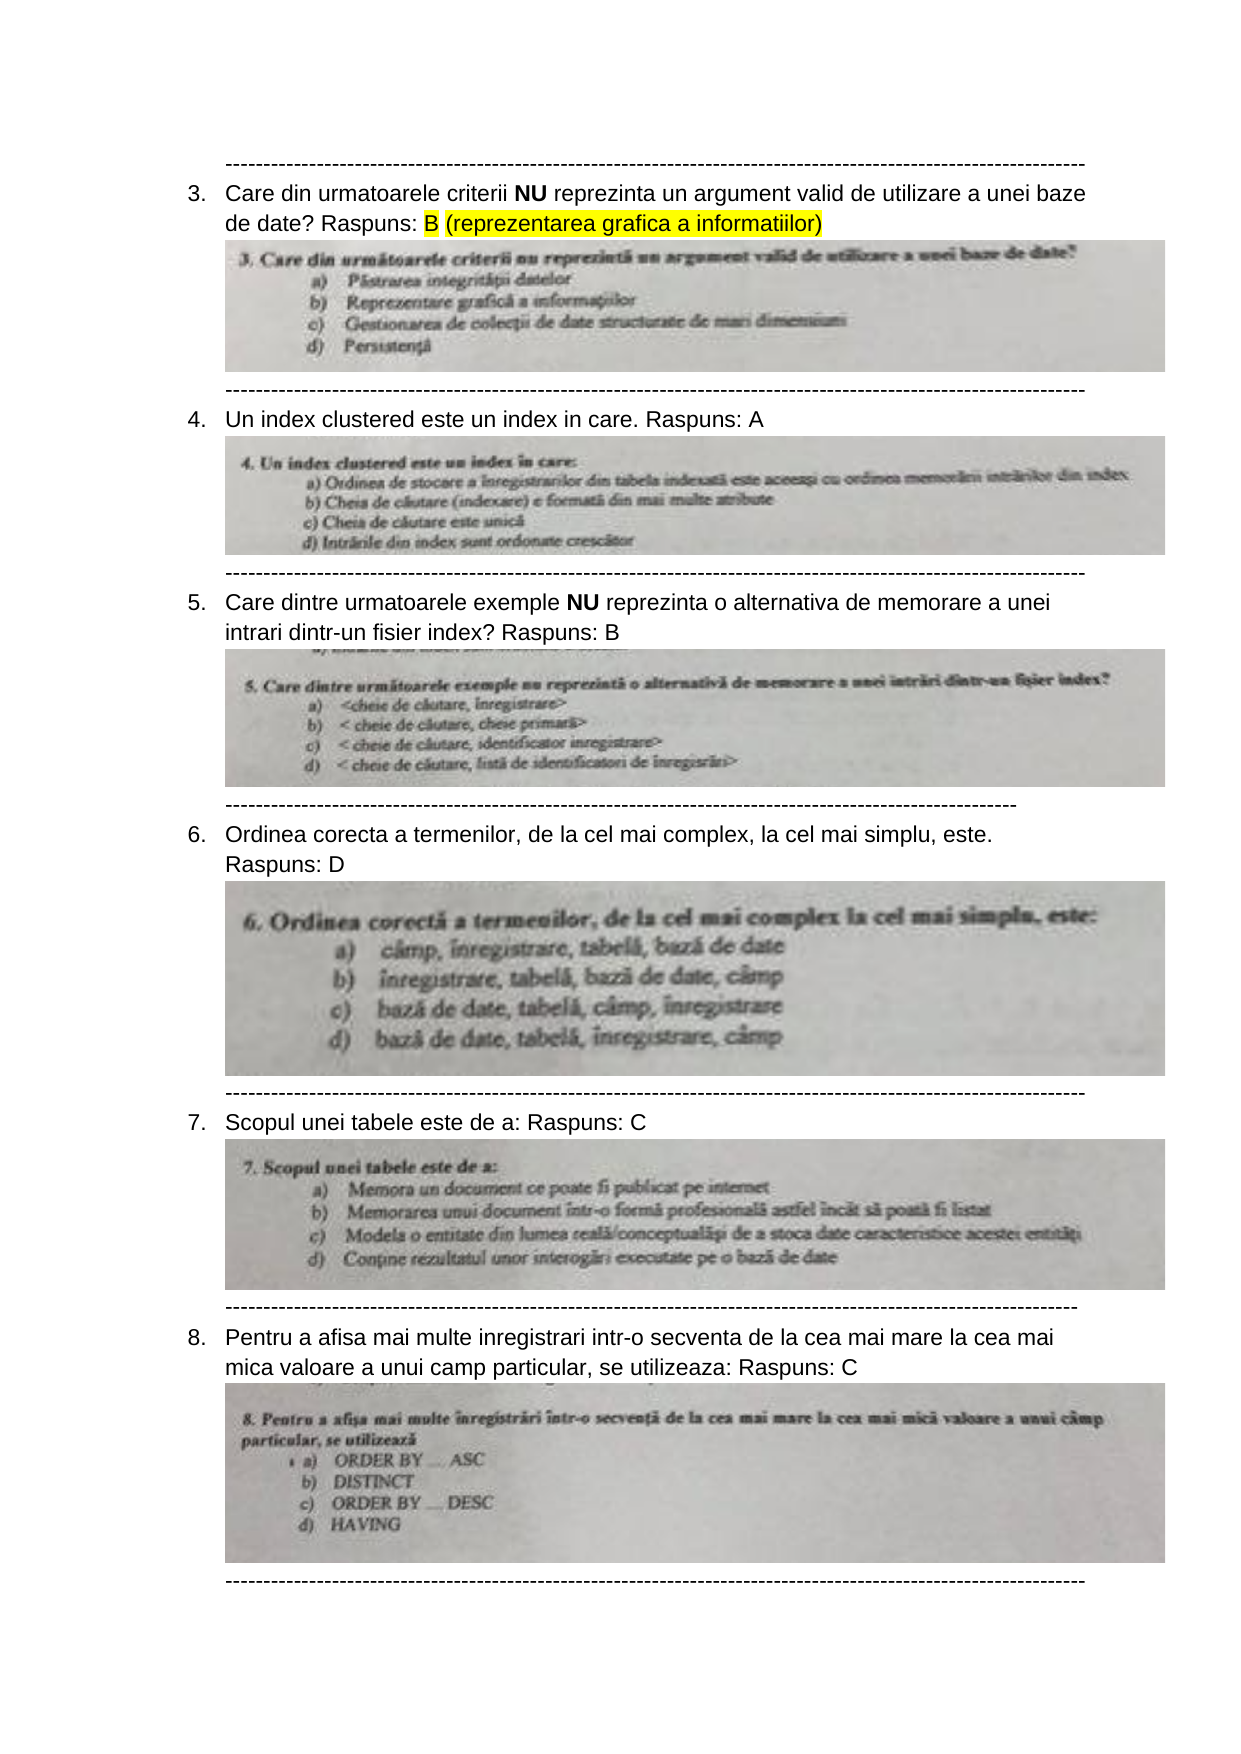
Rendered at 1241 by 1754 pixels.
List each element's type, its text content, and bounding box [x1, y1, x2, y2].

text -------------------------------------------------------------------------------------------------------- [225, 791, 1090, 817]
text ----------------------------------------------------------------------------------------------------------------- [225, 1567, 1090, 1593]
text ----------------------------------------------------------------------------------------------------------------- [225, 376, 1090, 402]
picture [225, 649, 1166, 787]
picture [225, 436, 1166, 555]
text ---------------------------------------------------------------------------------------------------------------- [225, 1293, 1090, 1319]
text ----------------------------------------------------------------------------------------------------------------- [225, 559, 1090, 585]
picture [225, 1383, 1166, 1563]
text ----------------------------------------------------------------------------------------------------------------- [225, 150, 1090, 176]
picture [225, 881, 1166, 1076]
text ----------------------------------------------------------------------------------------------------------------- [225, 1079, 1090, 1105]
picture [225, 1139, 1166, 1290]
picture [225, 240, 1166, 372]
